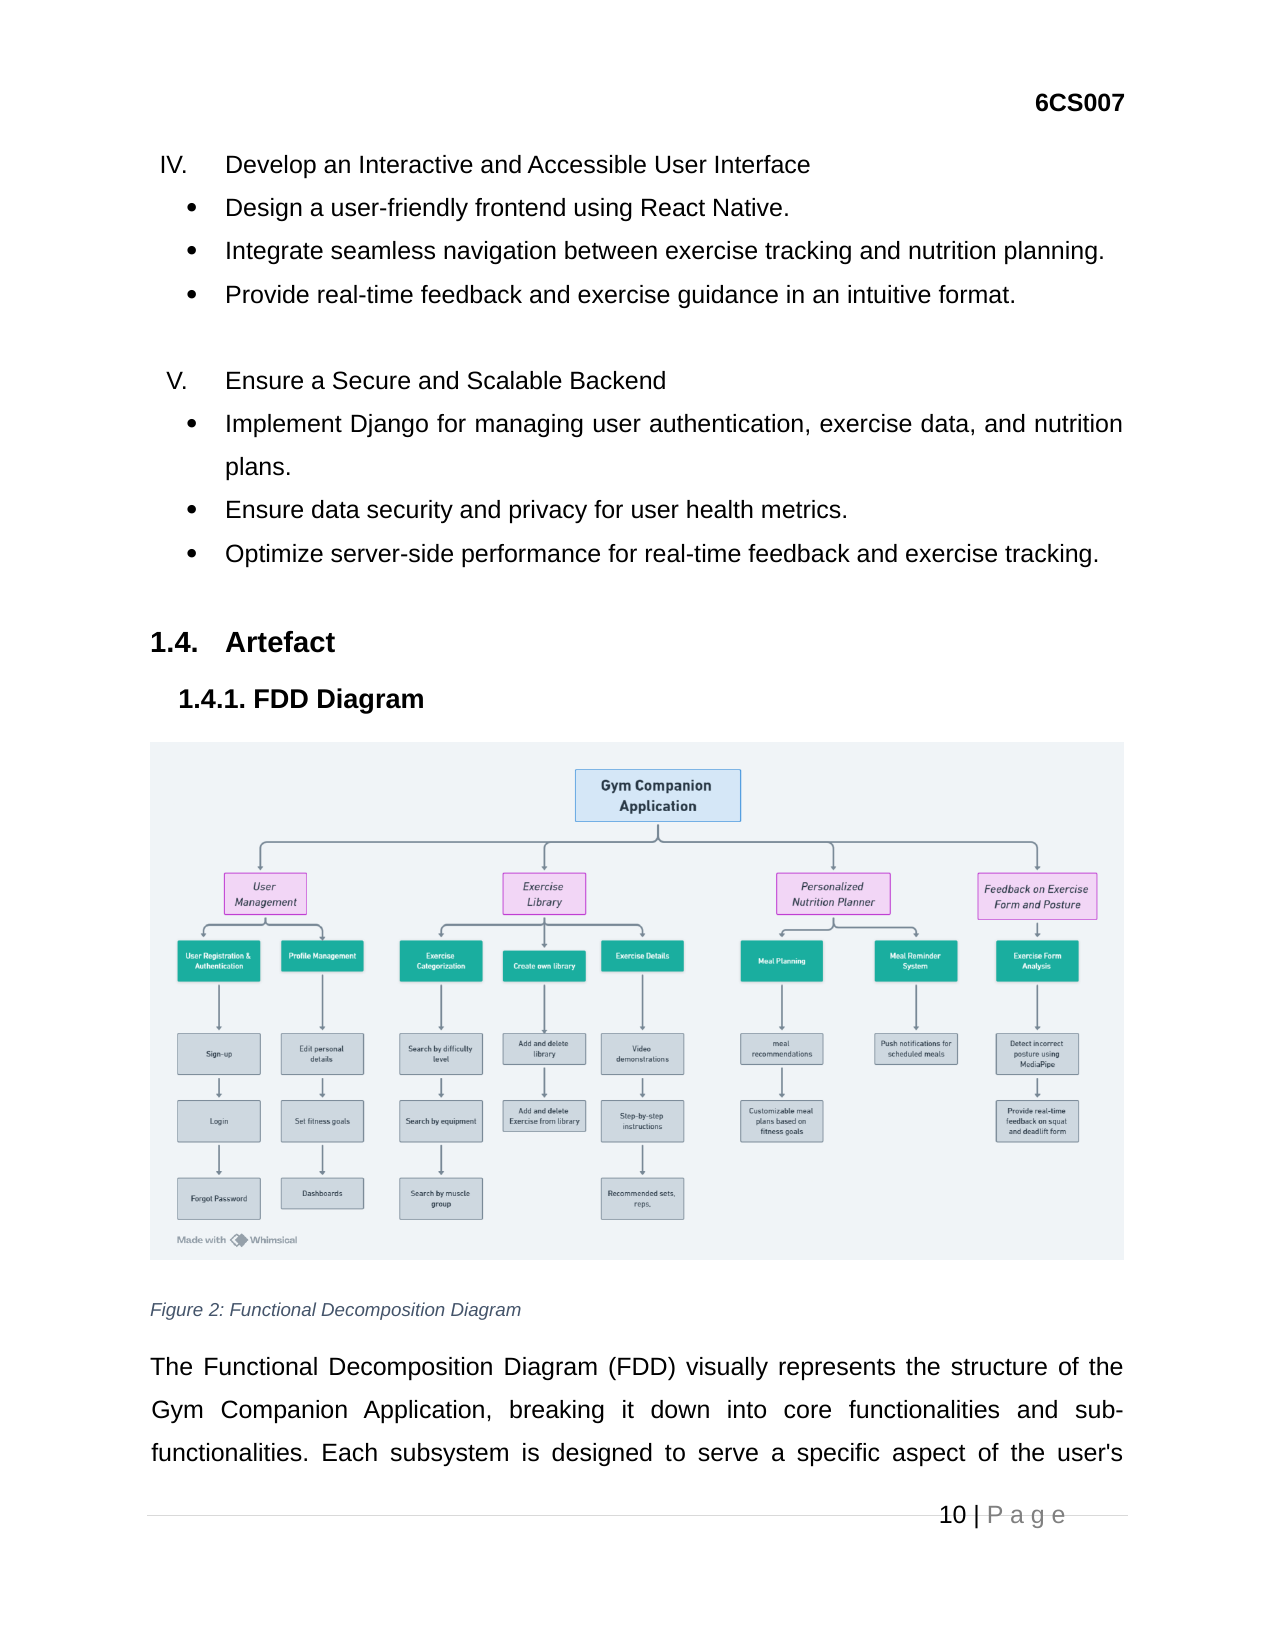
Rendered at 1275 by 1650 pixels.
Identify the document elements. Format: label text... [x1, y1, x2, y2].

list Optimize server-side performance for real-time feedback and exercise tracking. [187, 539, 1125, 567]
list Integrate seamless navigation between exercise tracking and nutrition planning. [187, 236, 1125, 265]
text Figure 2: Functional Decomposition Diagram [150, 1298, 1125, 1320]
picture [150, 742, 1124, 1260]
subtitle FDD Diagram [178, 683, 1125, 714]
list Provide real-time feedback and exercise guidance in an intuitive format. [187, 279, 1125, 308]
list Ensure data security and privacy for user health metrics. [187, 495, 1125, 524]
subtitle Artefact [150, 625, 1125, 658]
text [150, 1352, 1125, 1467]
list Develop an Interactive and Accessible User Interface [187, 150, 1125, 179]
list Design a user-friendly frontend using React Native. [187, 193, 1125, 222]
list Ensure a Secure and Scalable Backend [187, 366, 1125, 395]
list Implement Django for managing user authentication, exercise data, and nutrition plans. [187, 409, 1125, 481]
